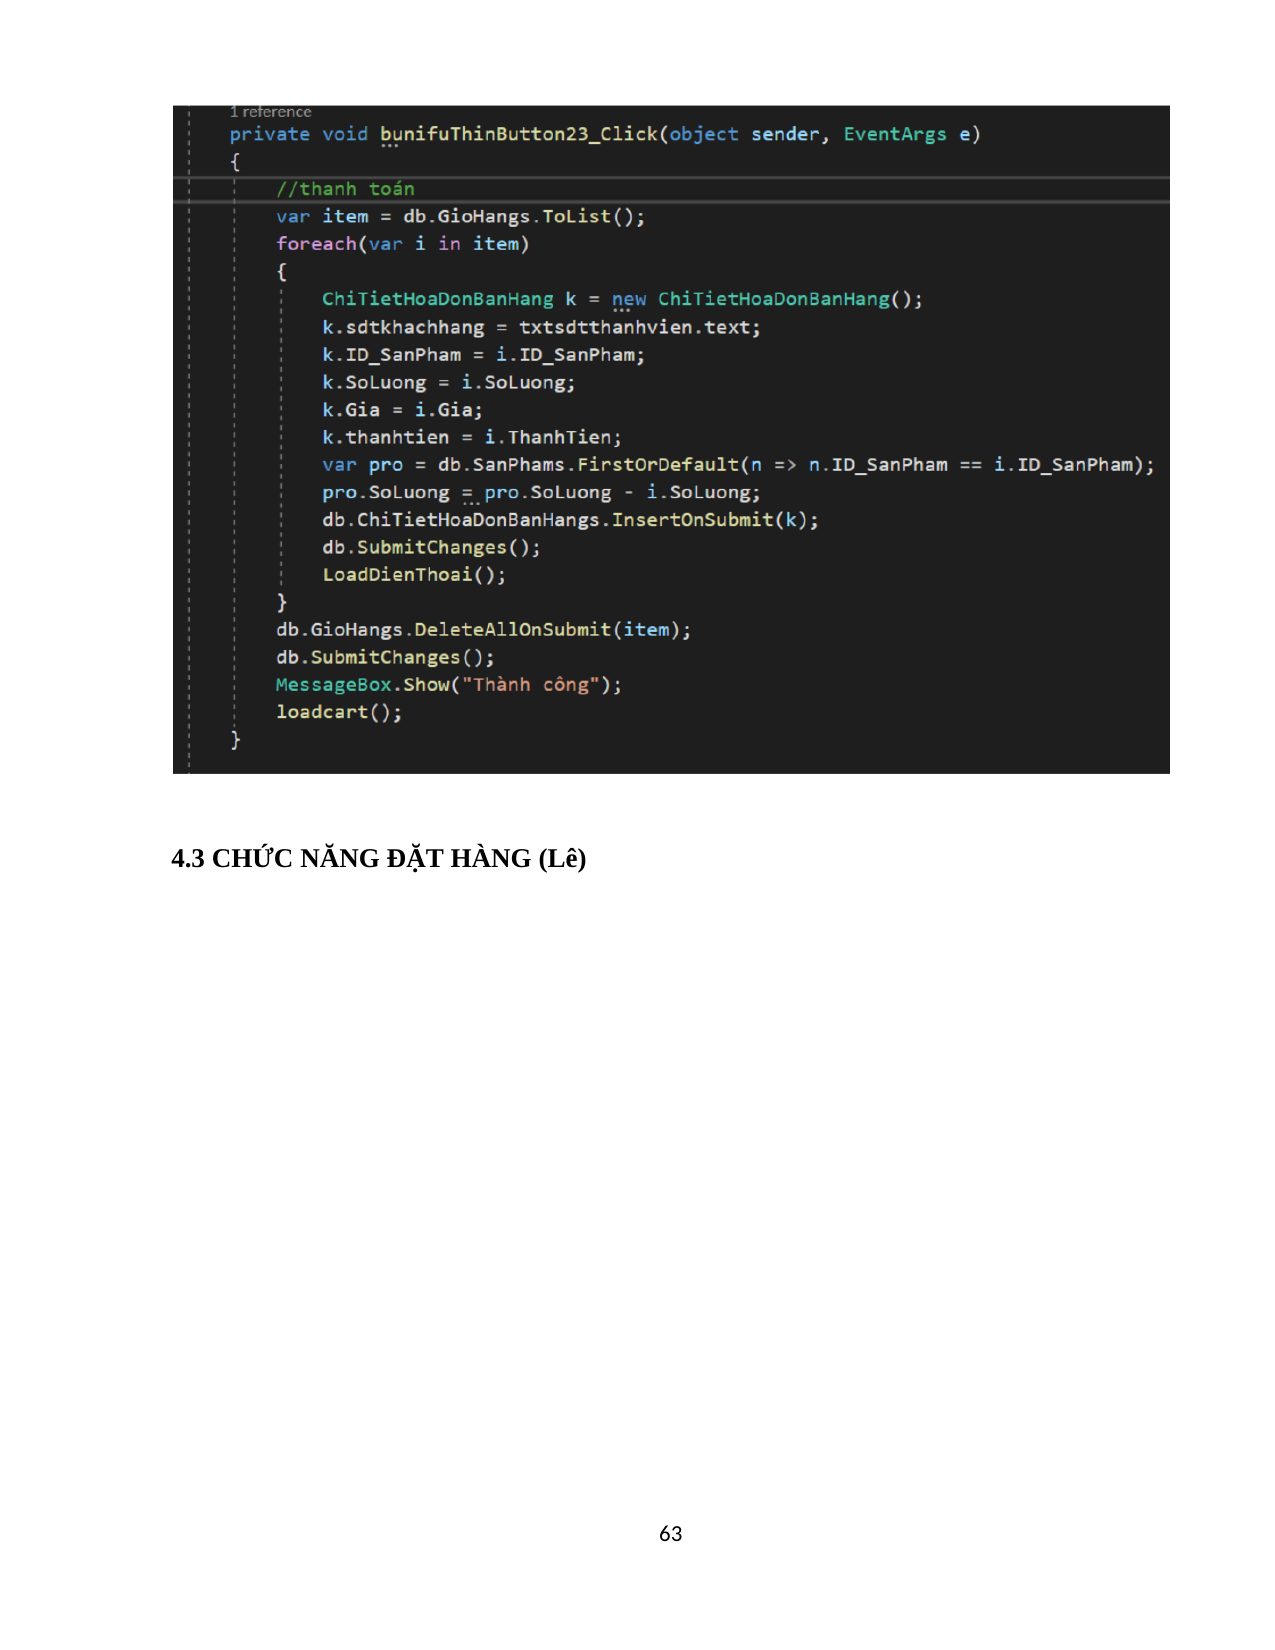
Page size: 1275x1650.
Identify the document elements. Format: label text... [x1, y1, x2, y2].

list CHỨC NĂNG ĐẶT HÀNG (Lê) [171, 842, 1170, 873]
picture [171, 105, 1170, 774]
